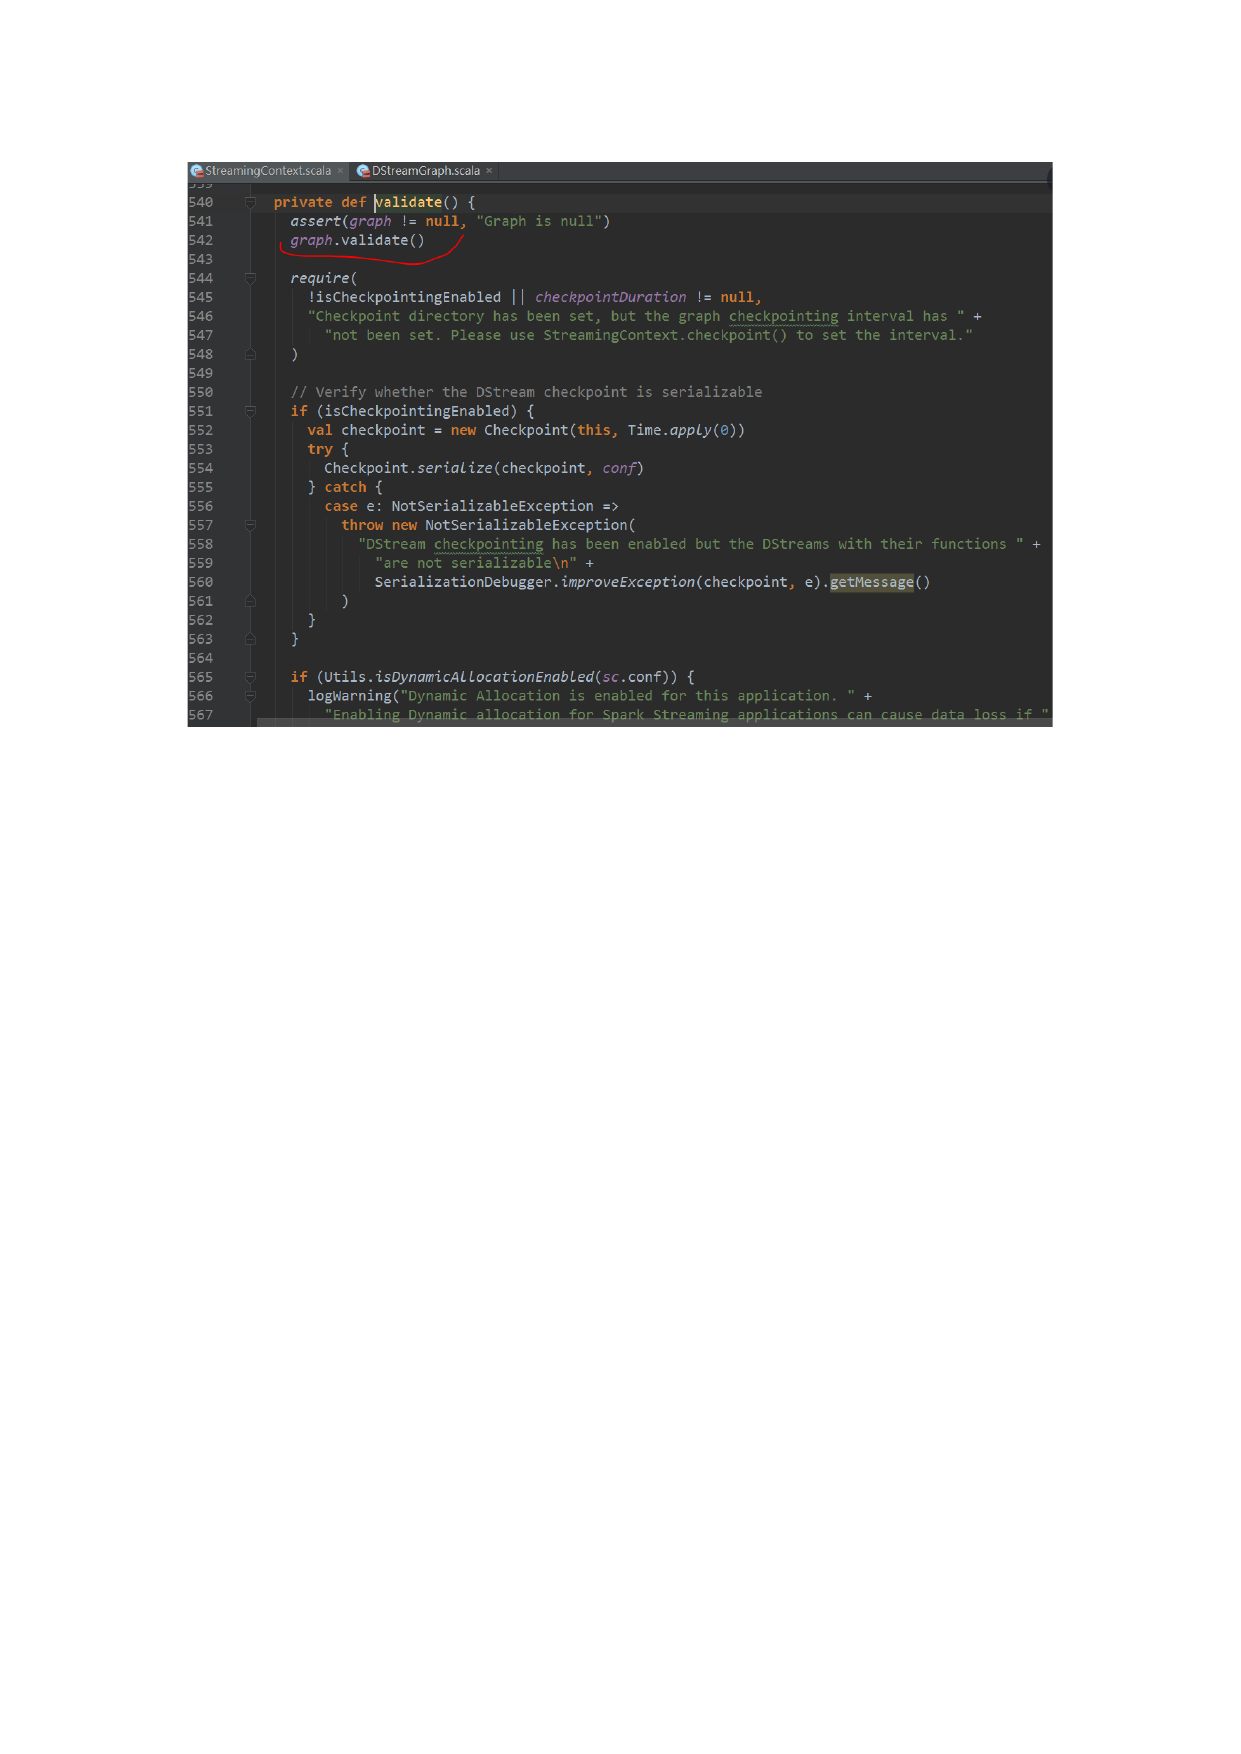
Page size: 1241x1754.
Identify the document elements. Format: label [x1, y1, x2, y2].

picture [187, 162, 1053, 727]
